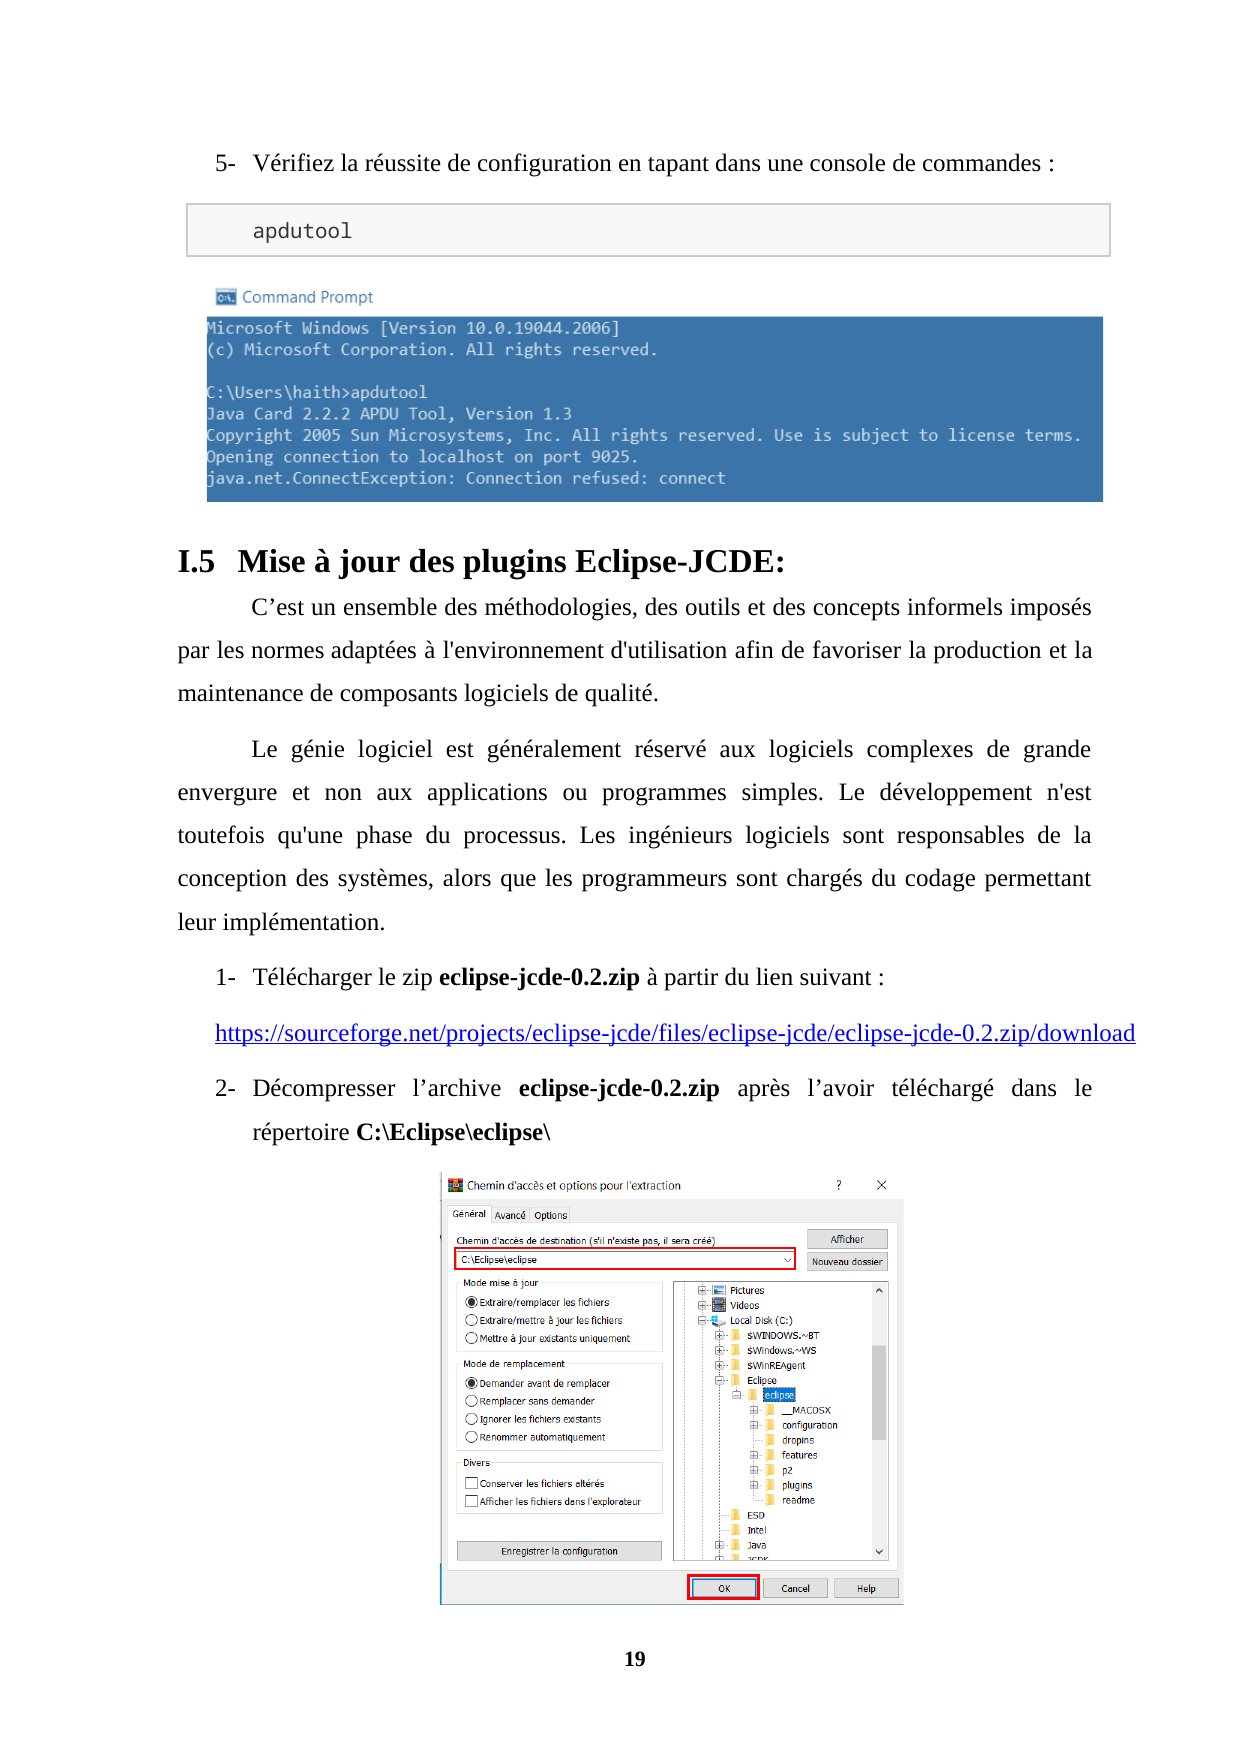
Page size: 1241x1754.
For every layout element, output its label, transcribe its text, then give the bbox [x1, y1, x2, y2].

text https://sourceforge.net/projects/eclipse-jcde/files/eclipse-jcde/eclipse-jcde-0.2.zip/download [215, 1018, 1137, 1047]
text C’est un ensemble des méthodologies, des outils et des concepts informels imposés par les normes adaptées à l'environnement d'utilisation afin de favoriser la production et la maintenance de composants logiciels de qualité. [177, 592, 1092, 707]
list Décompresser l’archive eclipse-jcde-0.2.zip après l’avoir téléchargé dans le répertoire C:\Eclipse\eclipse\ [215, 1073, 1092, 1145]
text Le génie logiciel est généralement réservé aux logiciels complexes de grande envergure et non aux applications ou programmes simples. Le développement n'est toutefois qu'une phase du processus. Les ingénieurs logiciels sont responsables de la conception des systèmes, alors que les programmeurs sont chargés du codage permettant leur implémentation. [177, 734, 1092, 935]
picture [439, 1172, 904, 1605]
list apdutool [188, 205, 1109, 255]
text Mise à jour des plugins Eclipse-JCDE: [177, 541, 1092, 580]
list Télécharger le zip eclipse-jcde-0.2.zip à partir du lien suivant : [215, 962, 1092, 991]
list Vérifiez la réussite de configuration en tapant dans une console de commandes : [215, 148, 1092, 176]
